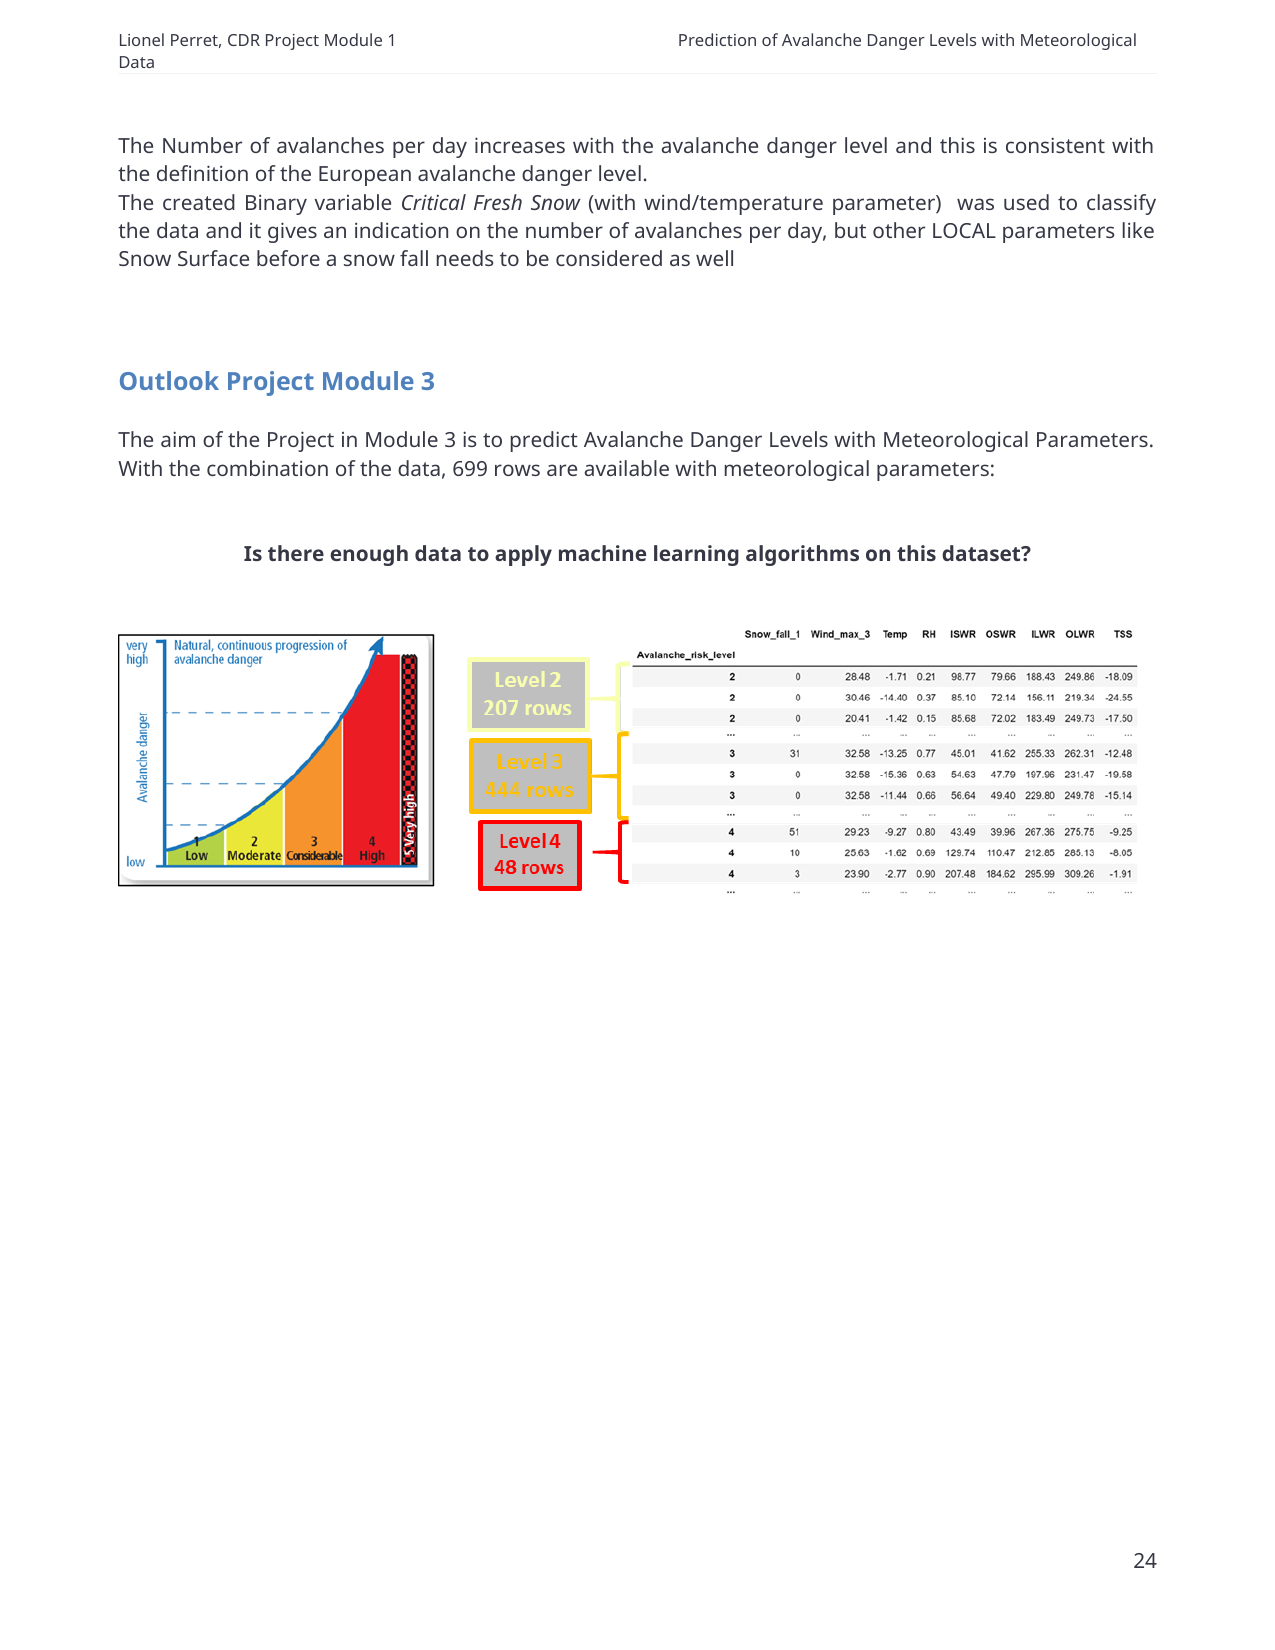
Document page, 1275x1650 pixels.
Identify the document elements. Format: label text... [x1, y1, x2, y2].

text The created Binary variable Critical Fresh Snow (with wind/temperature parameter) was used to classify the data and it gives an indication on the number of avalanches per day, but other LOCAL parameters like Snow Surface before a snow fall needs to be considered as well [118, 188, 1157, 273]
picture [118, 624, 1138, 897]
subtitle Outlook Project Module 3 [118, 363, 1157, 397]
text Is there enough data to apply machine learning algorithms on this dataset? [118, 539, 1157, 568]
text The Number of avalanches per day increases with the avalanche danger level and this is consistent with the definition of the European avalanche danger level. [118, 131, 1157, 188]
text The aim of the Project in Module 3 is to predict Avalanche Danger Levels with Meteorological Parameters. With the combination of the data, 699 rows are available with meteorological parameters: [118, 426, 1157, 482]
